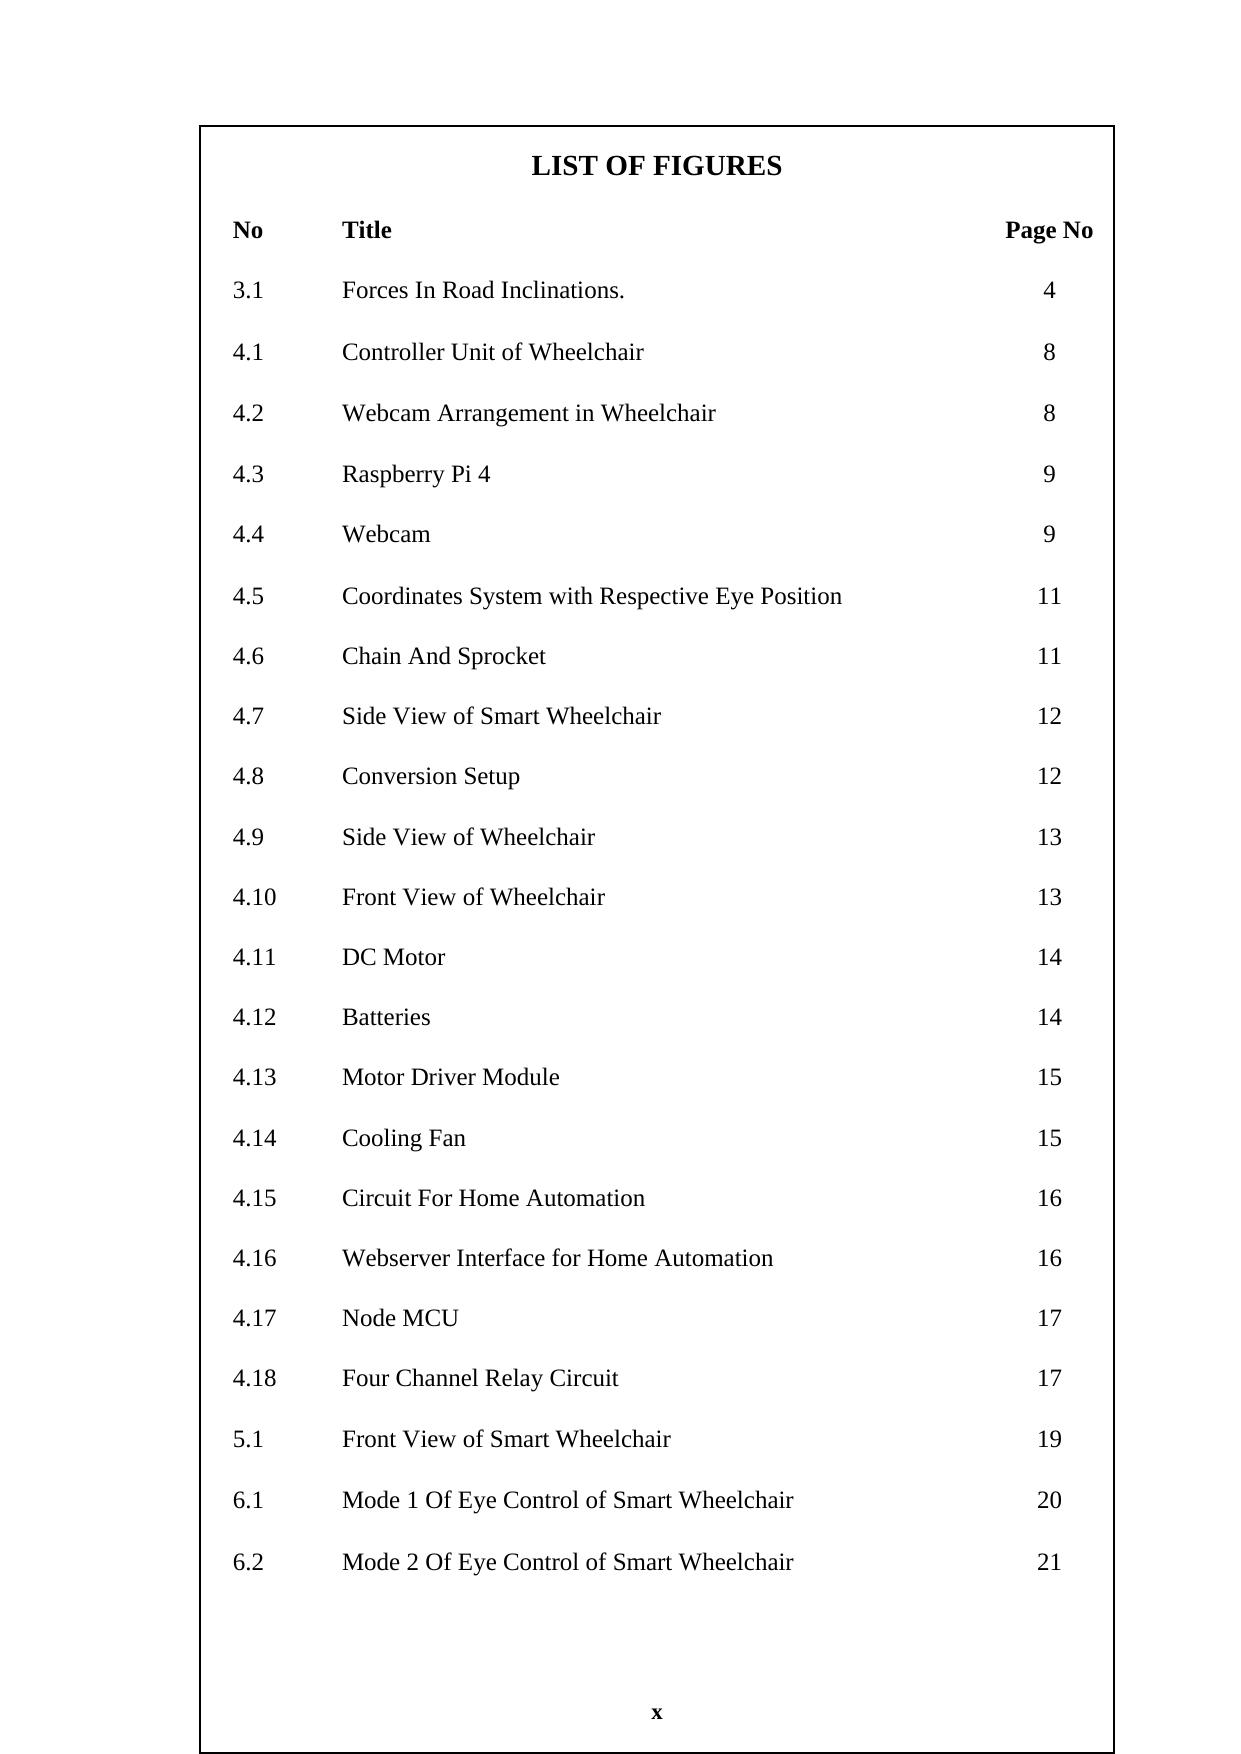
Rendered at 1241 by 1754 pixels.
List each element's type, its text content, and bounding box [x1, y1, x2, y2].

table_cell 4.18 [221, 1364, 331, 1424]
table_cell Raspberry Pi 4 [331, 459, 981, 519]
table_cell Node MCU [331, 1303, 981, 1363]
table_header Page No [981, 215, 1113, 275]
table_cell 13 [981, 822, 1113, 882]
table_cell 12 [981, 761, 1113, 822]
table_cell Cooling Fan [331, 1123, 981, 1183]
table_header No [221, 215, 331, 275]
table_cell 3.1 [221, 275, 331, 337]
text LIST OF FIGURES [221, 148, 1092, 181]
table_cell 17 [981, 1303, 1113, 1363]
table_cell 8 [981, 399, 1113, 459]
table_cell Batteries [331, 1002, 981, 1062]
table_cell 4.3 [221, 459, 331, 519]
table_cell Side View of Wheelchair [331, 822, 981, 882]
table_cell Controller Unit of Wheelchair [331, 337, 981, 398]
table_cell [331, 1547, 981, 1605]
table_cell 9 [981, 519, 1113, 581]
table_cell 4.8 [221, 761, 331, 822]
table_cell 19 [981, 1424, 1113, 1485]
table_cell Motor Driver Module [331, 1063, 981, 1123]
table_cell 15 [981, 1123, 1113, 1183]
table_cell Circuit For Home Automation [331, 1183, 981, 1243]
table_cell Side View of Smart Wheelchair [331, 701, 981, 761]
table_cell 11 [981, 641, 1113, 701]
table_cell Forces In Road Inclinations. [331, 275, 981, 337]
table_cell Chain And Sprocket [331, 641, 981, 701]
table_cell 6.1 [221, 1485, 331, 1547]
table_cell 14 [981, 1002, 1113, 1062]
table_cell Mode 1 Of Eye Control of Smart Wheelchair [331, 1485, 981, 1547]
table_cell 20 [981, 1485, 1113, 1547]
table_cell DC Motor [331, 942, 981, 1002]
table_cell 4.7 [221, 701, 331, 761]
table_cell 4.14 [221, 1123, 331, 1183]
table_cell 4.2 [221, 399, 331, 459]
table_cell 8 [981, 337, 1113, 398]
table_cell Coordinates System with Respective Eye Position [331, 581, 981, 641]
table_cell 17 [981, 1364, 1113, 1424]
table_cell Webserver Interface for Home Automation [331, 1243, 981, 1303]
table_cell 4.6 [221, 641, 331, 701]
table_cell 16 [981, 1183, 1113, 1243]
table_cell 4.9 [221, 822, 331, 882]
table_cell 13 [981, 882, 1113, 942]
table_cell 4.1 [221, 337, 331, 398]
table_cell 11 [981, 581, 1113, 641]
table_cell Webcam Arrangement in Wheelchair [331, 399, 981, 459]
table_cell 16 [981, 1243, 1113, 1303]
table_cell 9 [981, 459, 1113, 519]
table_cell Webcam [331, 519, 981, 581]
table_cell Conversion Setup [331, 761, 981, 822]
table_cell 4.11 [221, 942, 331, 1002]
table_cell 4.13 [221, 1063, 331, 1123]
table_cell 15 [981, 1063, 1113, 1123]
table_cell 4.16 [221, 1243, 331, 1303]
table_cell 12 [981, 701, 1113, 761]
table_cell 14 [981, 942, 1113, 1002]
table_cell 6.2 [221, 1547, 331, 1605]
table_cell 21 [981, 1547, 1113, 1605]
table_cell 5.1 [221, 1424, 331, 1485]
table_cell 4 [981, 275, 1113, 337]
table_cell 4.5 [221, 581, 331, 641]
table_header Title [331, 215, 981, 275]
table_cell 4.4 [221, 519, 331, 581]
table_cell 4.15 [221, 1183, 331, 1243]
table_cell Front View of Wheelchair [331, 882, 981, 942]
table_cell Four Channel Relay Circuit [331, 1364, 981, 1424]
table_cell 4.17 [221, 1303, 331, 1363]
table_cell Front View of Smart Wheelchair [331, 1424, 981, 1485]
table_cell 4.10 [221, 882, 331, 942]
table_cell 4.12 [221, 1002, 331, 1062]
